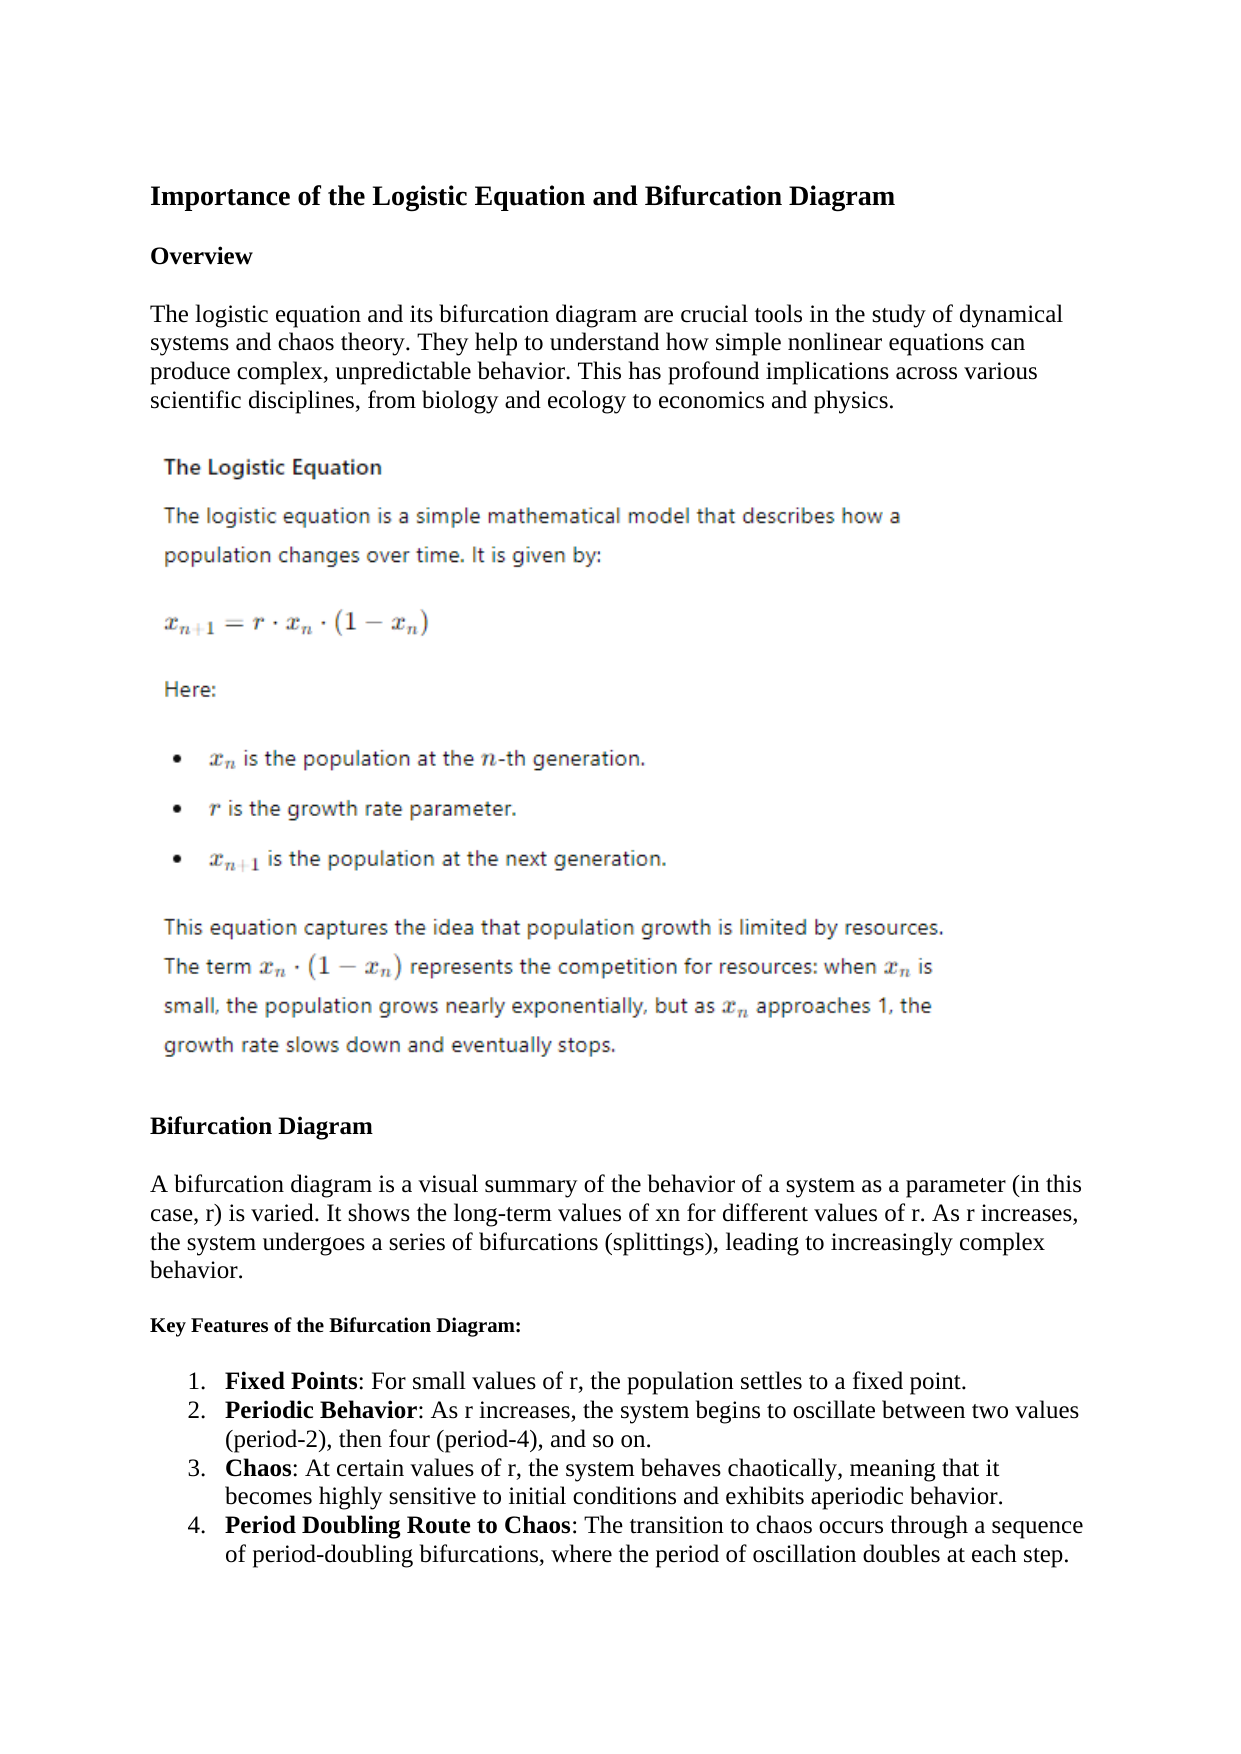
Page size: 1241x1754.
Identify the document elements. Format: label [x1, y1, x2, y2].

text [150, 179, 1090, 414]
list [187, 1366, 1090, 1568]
picture [150, 442, 1008, 1082]
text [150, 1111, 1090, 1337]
